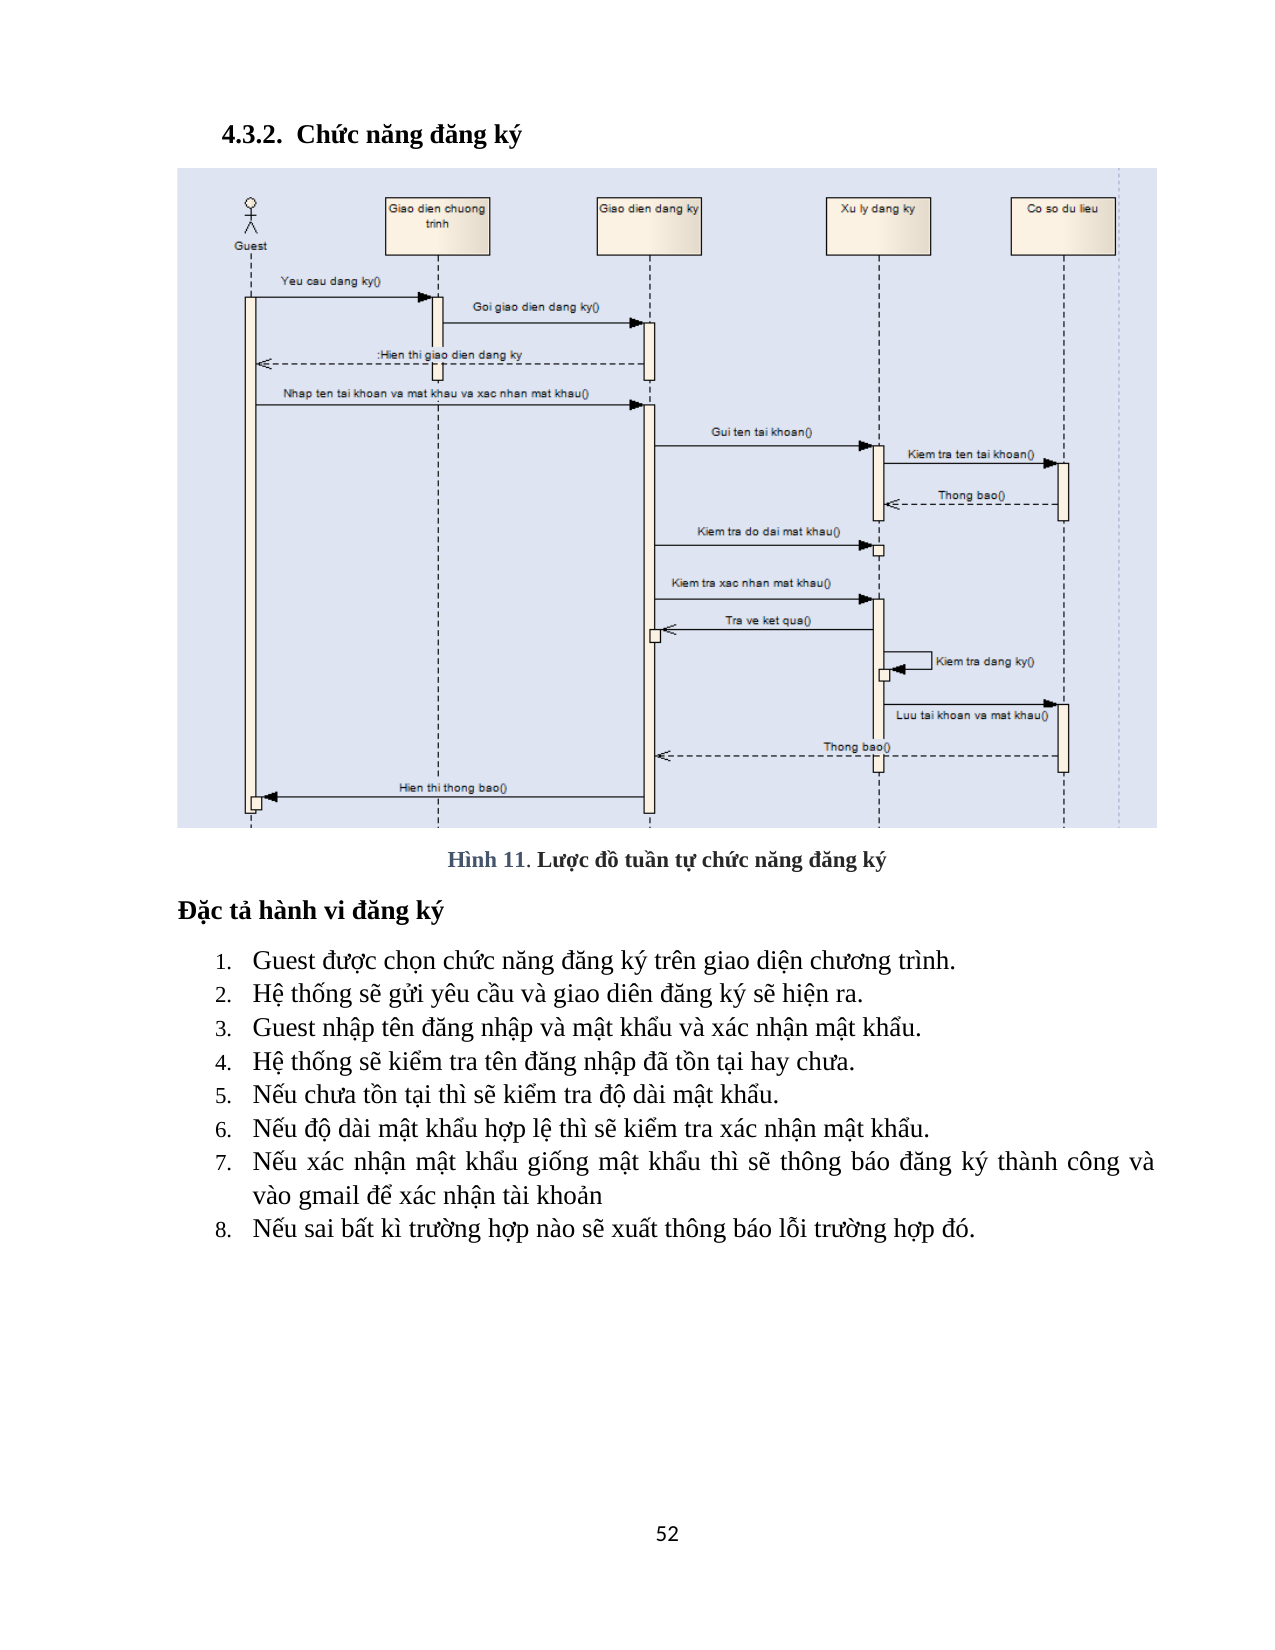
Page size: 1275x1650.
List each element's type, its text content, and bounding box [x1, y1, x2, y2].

list Nếu độ dài mật khẩu hợp lệ thì sẽ kiểm tra xác nhận mật khẩu. [215, 1112, 1157, 1143]
list Chức năng đăng ký [222, 118, 1157, 149]
list Hệ thống sẽ gửi yêu cầu và giao diên đăng ký sẽ hiện ra. [215, 977, 1157, 1009]
text Đặc tả hành vi đăng ký [177, 894, 1157, 925]
list Nếu xác nhận mật khẩu giống mật khẩu thì sẽ thông báo đăng ký thành công và vào gmail để xác nhận tài khoản [215, 1145, 1157, 1210]
list Hệ thống sẽ kiểm tra tên đăng nhập đã tồn tại hay chưa. [215, 1044, 1157, 1076]
list Nếu sai bất kì trường hợp nào sẽ xuất thông báo lỗi trường hợp đó. [215, 1212, 1157, 1243]
list Guest nhập tên đăng nhập và mật khẩu và xác nhận mật khẩu. [215, 1011, 1157, 1042]
list Nếu chưa tồn tại thì sẽ kiểm tra độ dài mật khẩu. [215, 1078, 1157, 1109]
picture [177, 168, 1157, 828]
list Guest được chọn chức năng đăng ký trên giao diện chương trình. [215, 944, 1157, 975]
